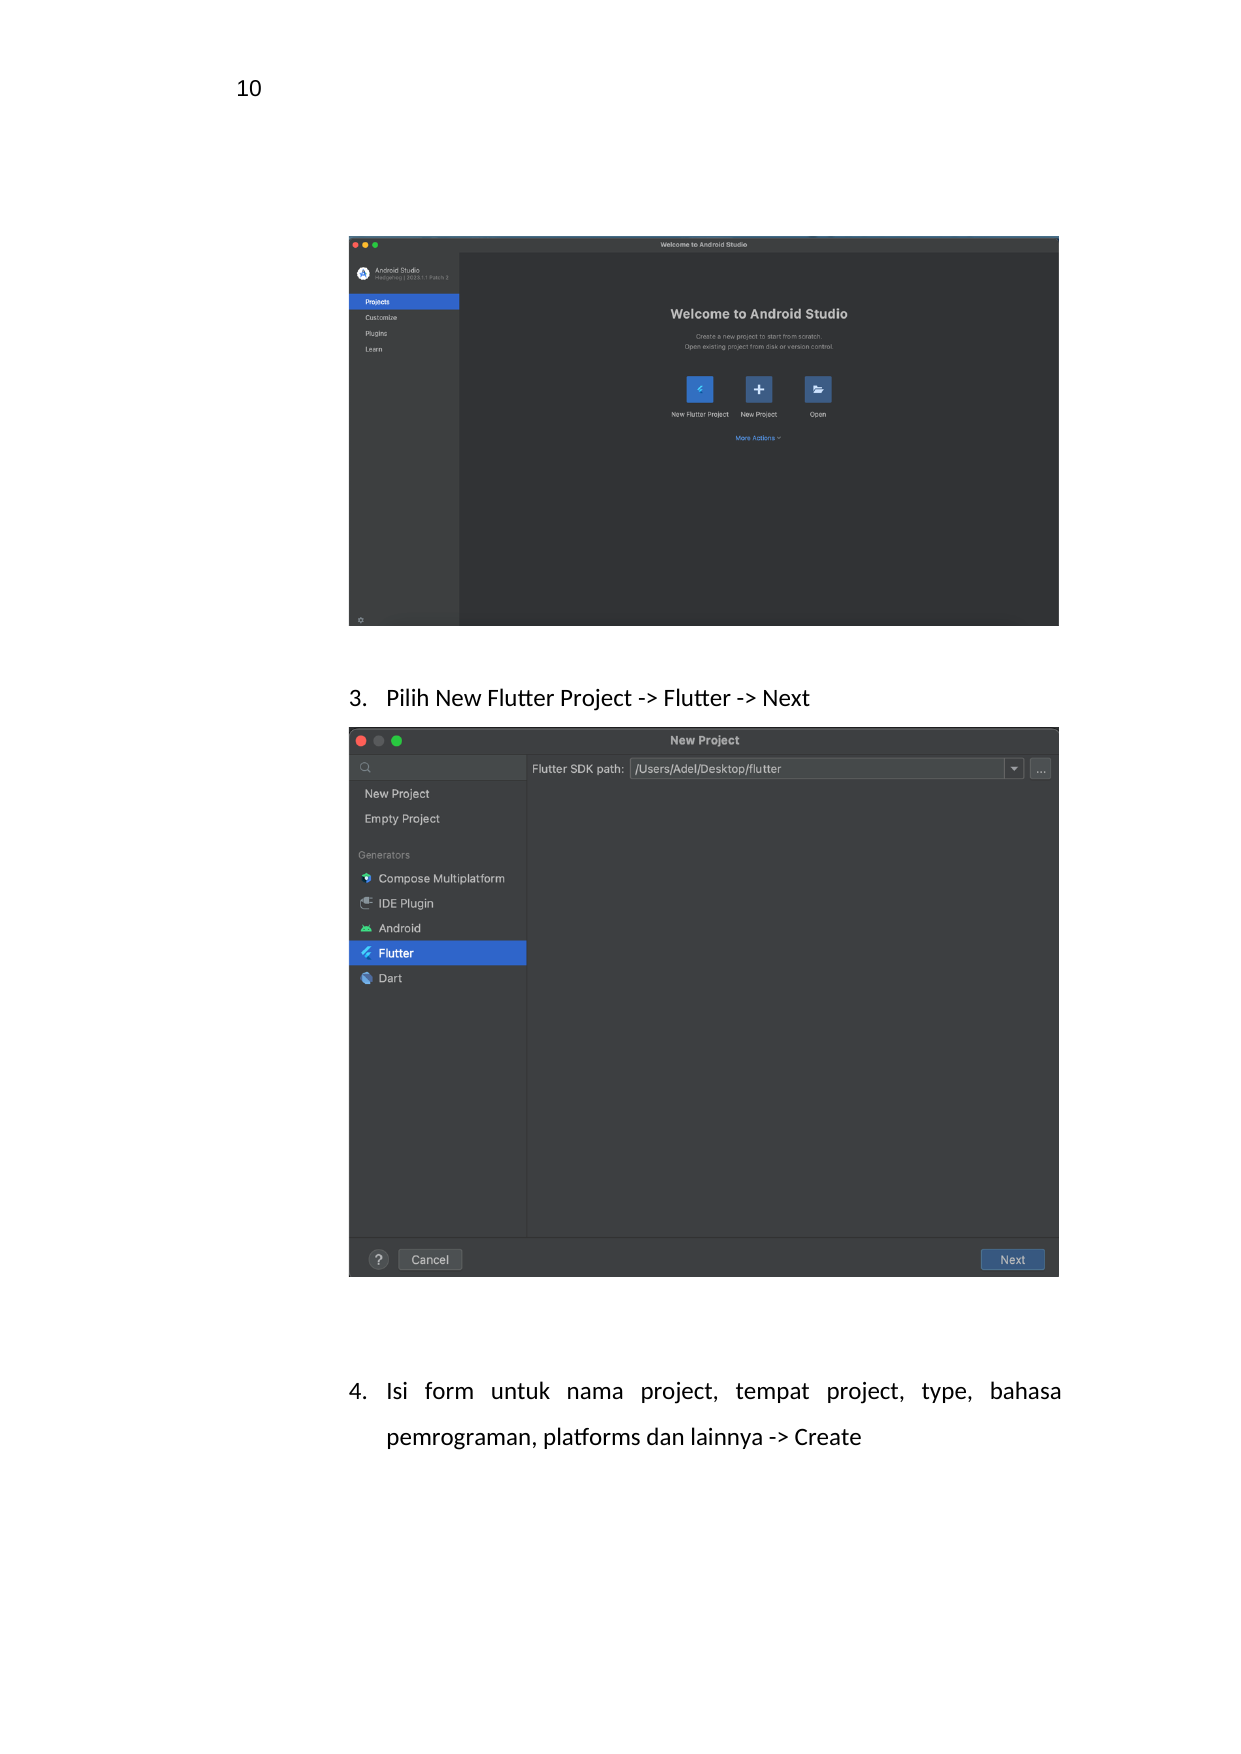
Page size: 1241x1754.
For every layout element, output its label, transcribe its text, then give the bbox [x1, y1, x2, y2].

list Pilih New Flutter Project -> Flutter -> Next [349, 682, 1063, 713]
list Isi form untuk nama project, tempat project, type, bahasa pemrograman, platforms dan lainnya -> Create [349, 1375, 1063, 1452]
picture [348, 727, 1059, 1277]
picture [348, 236, 1059, 626]
